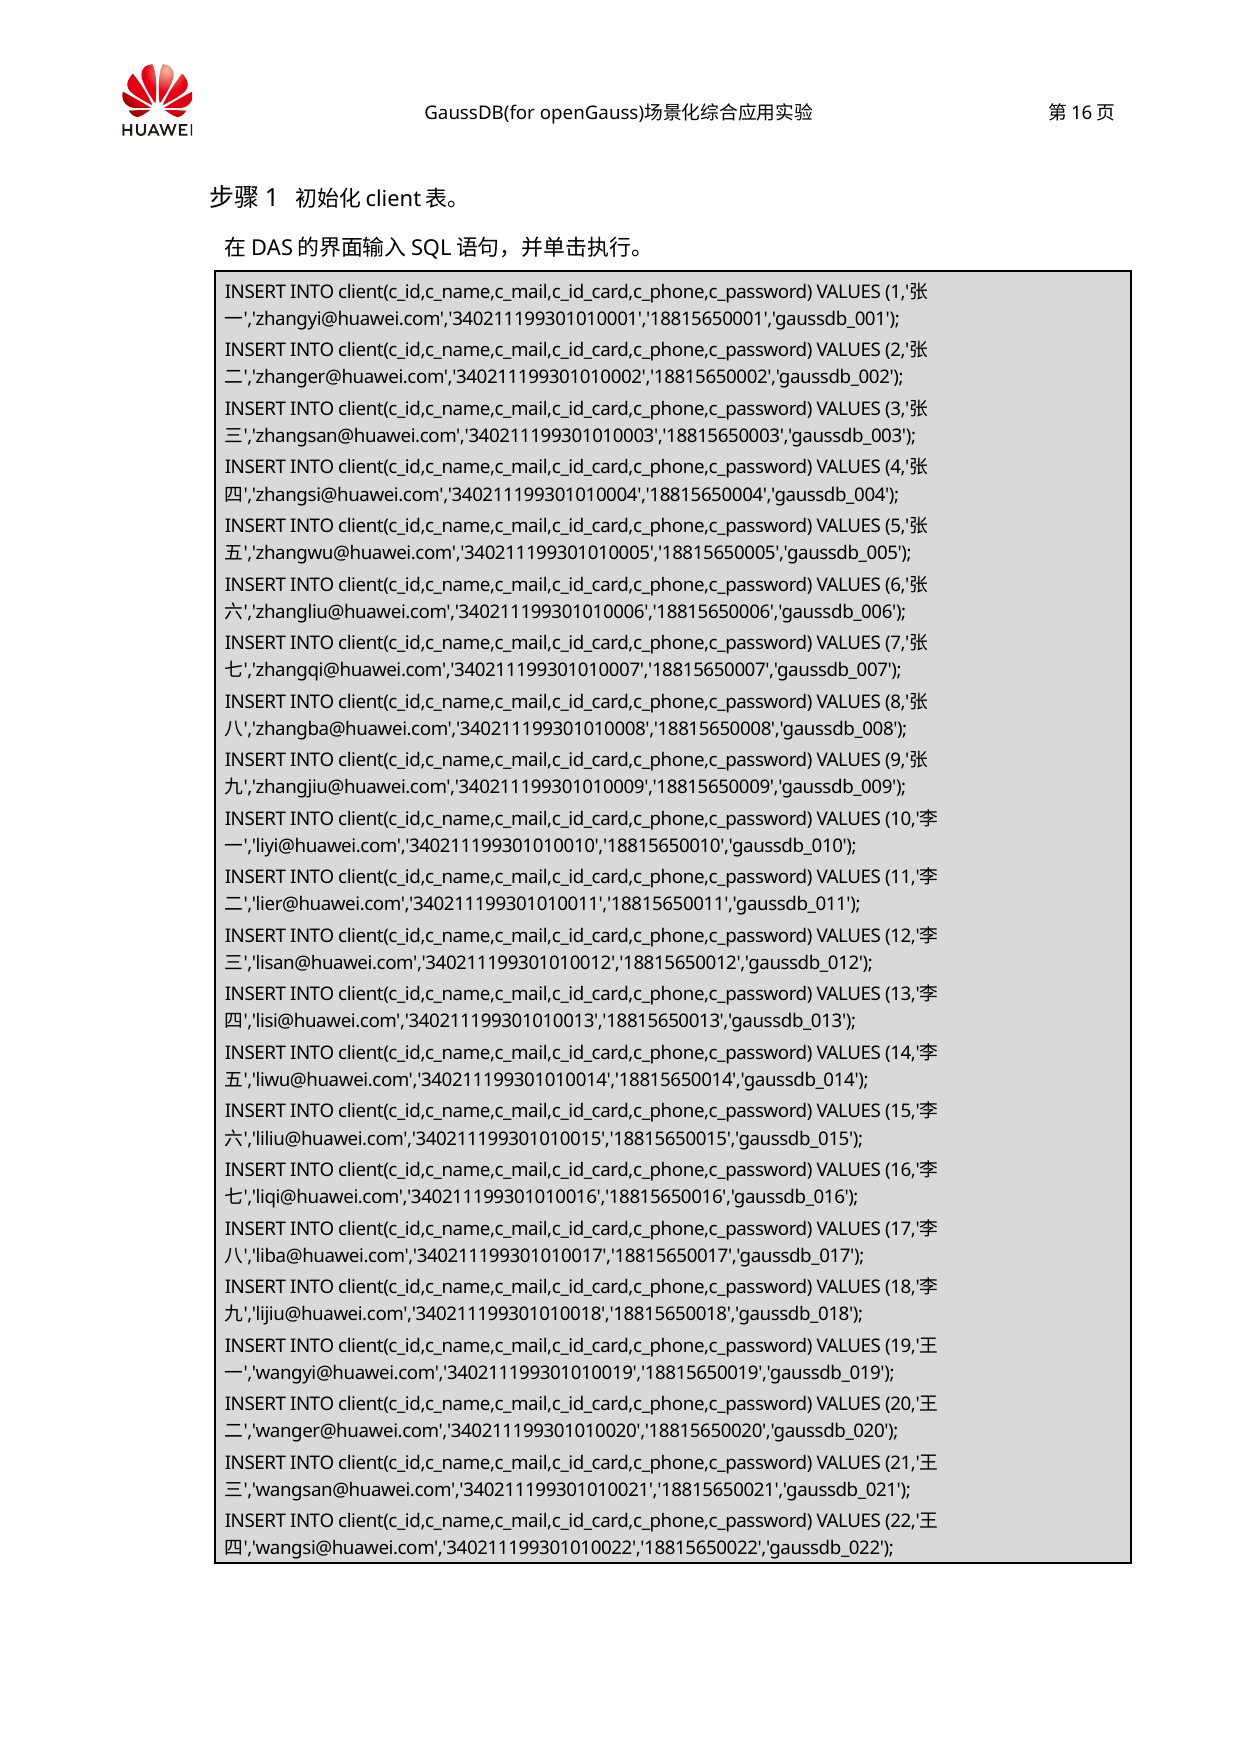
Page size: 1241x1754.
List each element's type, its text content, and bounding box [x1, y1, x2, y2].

picture [122, 64, 193, 136]
text INSERT INTO client(c_id,c_name,c_mail,c_id_card,c_phone,c_password) VALUES (22,'王四','wangsi@huawei.com','340211199301010022','18815650022','gaussdb_022'); [216, 1499, 1130, 1562]
text INSERT INTO client(c_id,c_name,c_mail,c_id_card,c_phone,c_password) VALUES (21,'王三','wangsan@huawei.com','340211199301010021','18815650021','gaussdb_021'); [216, 1441, 1130, 1499]
text INSERT INTO client(c_id,c_name,c_mail,c_id_card,c_phone,c_password) VALUES (14,'李五','liwu@huawei.com','340211199301010014','18815650014','gaussdb_014'); [216, 1031, 1130, 1090]
text INSERT INTO client(c_id,c_name,c_mail,c_id_card,c_phone,c_password) VALUES (4,'张四','zhangsi@huawei.com','340211199301010004','18815650004','gaussdb_004'); [216, 446, 1130, 504]
text INSERT INTO client(c_id,c_name,c_mail,c_id_card,c_phone,c_password) VALUES (20,'王二','wanger@huawei.com','340211199301010020','18815650020','gaussdb_020'); [216, 1382, 1130, 1441]
text INSERT INTO client(c_id,c_name,c_mail,c_id_card,c_phone,c_password) VALUES (5,'张五','zhangwu@huawei.com','340211199301010005','18815650005','gaussdb_005'); [216, 504, 1130, 563]
text INSERT INTO client(c_id,c_name,c_mail,c_id_card,c_phone,c_password) VALUES (2,'张二','zhanger@huawei.com','340211199301010002','18815650002','gaussdb_002'); [216, 329, 1130, 387]
text 在DAS的界面输入SQL语句，并单击执行。 [224, 230, 1122, 262]
text INSERT INTO client(c_id,c_name,c_mail,c_id_card,c_phone,c_password) VALUES (6,'张六','zhangliu@huawei.com','340211199301010006','18815650006','gaussdb_006'); [216, 563, 1130, 621]
text INSERT INTO client(c_id,c_name,c_mail,c_id_card,c_phone,c_password) VALUES (16,'李七','liqi@huawei.com','340211199301010016','18815650016','gaussdb_016'); [216, 1148, 1130, 1207]
text INSERT INTO client(c_id,c_name,c_mail,c_id_card,c_phone,c_password) VALUES (1,'张一','zhangyi@huawei.com','340211199301010001','18815650001','gaussdb_001'); [216, 272, 1130, 329]
text INSERT INTO client(c_id,c_name,c_mail,c_id_card,c_phone,c_password) VALUES (12,'李三','lisan@huawei.com','340211199301010012','18815650012','gaussdb_012'); [216, 914, 1130, 973]
text INSERT INTO client(c_id,c_name,c_mail,c_id_card,c_phone,c_password) VALUES (8,'张八','zhangba@huawei.com','340211199301010008','18815650008','gaussdb_008'); [216, 680, 1130, 738]
text INSERT INTO client(c_id,c_name,c_mail,c_id_card,c_phone,c_password) VALUES (3,'张三','zhangsan@huawei.com','340211199301010003','18815650003','gaussdb_003'); [216, 387, 1130, 446]
text 初始化client表。 [279, 177, 1122, 213]
text INSERT INTO client(c_id,c_name,c_mail,c_id_card,c_phone,c_password) VALUES (15,'李六','liliu@huawei.com','340211199301010015','18815650015','gaussdb_015'); [216, 1090, 1130, 1148]
text INSERT INTO client(c_id,c_name,c_mail,c_id_card,c_phone,c_password) VALUES (13,'李四','lisi@huawei.com','340211199301010013','18815650013','gaussdb_013'); [216, 973, 1130, 1031]
text INSERT INTO client(c_id,c_name,c_mail,c_id_card,c_phone,c_password) VALUES (17,'李八','liba@huawei.com','340211199301010017','18815650017','gaussdb_017'); [216, 1207, 1130, 1265]
text INSERT INTO client(c_id,c_name,c_mail,c_id_card,c_phone,c_password) VALUES (7,'张七','zhangqi@huawei.com','340211199301010007','18815650007','gaussdb_007'); [216, 621, 1130, 680]
text INSERT INTO client(c_id,c_name,c_mail,c_id_card,c_phone,c_password) VALUES (9,'张九','zhangjiu@huawei.com','340211199301010009','18815650009','gaussdb_009'); [216, 738, 1130, 797]
text INSERT INTO client(c_id,c_name,c_mail,c_id_card,c_phone,c_password) VALUES (19,'王一','wangyi@huawei.com','340211199301010019','18815650019','gaussdb_019'); [216, 1324, 1130, 1382]
text INSERT INTO client(c_id,c_name,c_mail,c_id_card,c_phone,c_password) VALUES (10,'李一','liyi@huawei.com','340211199301010010','18815650010','gaussdb_010'); [216, 797, 1130, 856]
text INSERT INTO client(c_id,c_name,c_mail,c_id_card,c_phone,c_password) VALUES (18,'李九','lijiu@huawei.com','340211199301010018','18815650018','gaussdb_018'); [216, 1265, 1130, 1324]
text INSERT INTO client(c_id,c_name,c_mail,c_id_card,c_phone,c_password) VALUES (11,'李二','lier@huawei.com','340211199301010011','18815650011','gaussdb_011'); [216, 856, 1130, 914]
